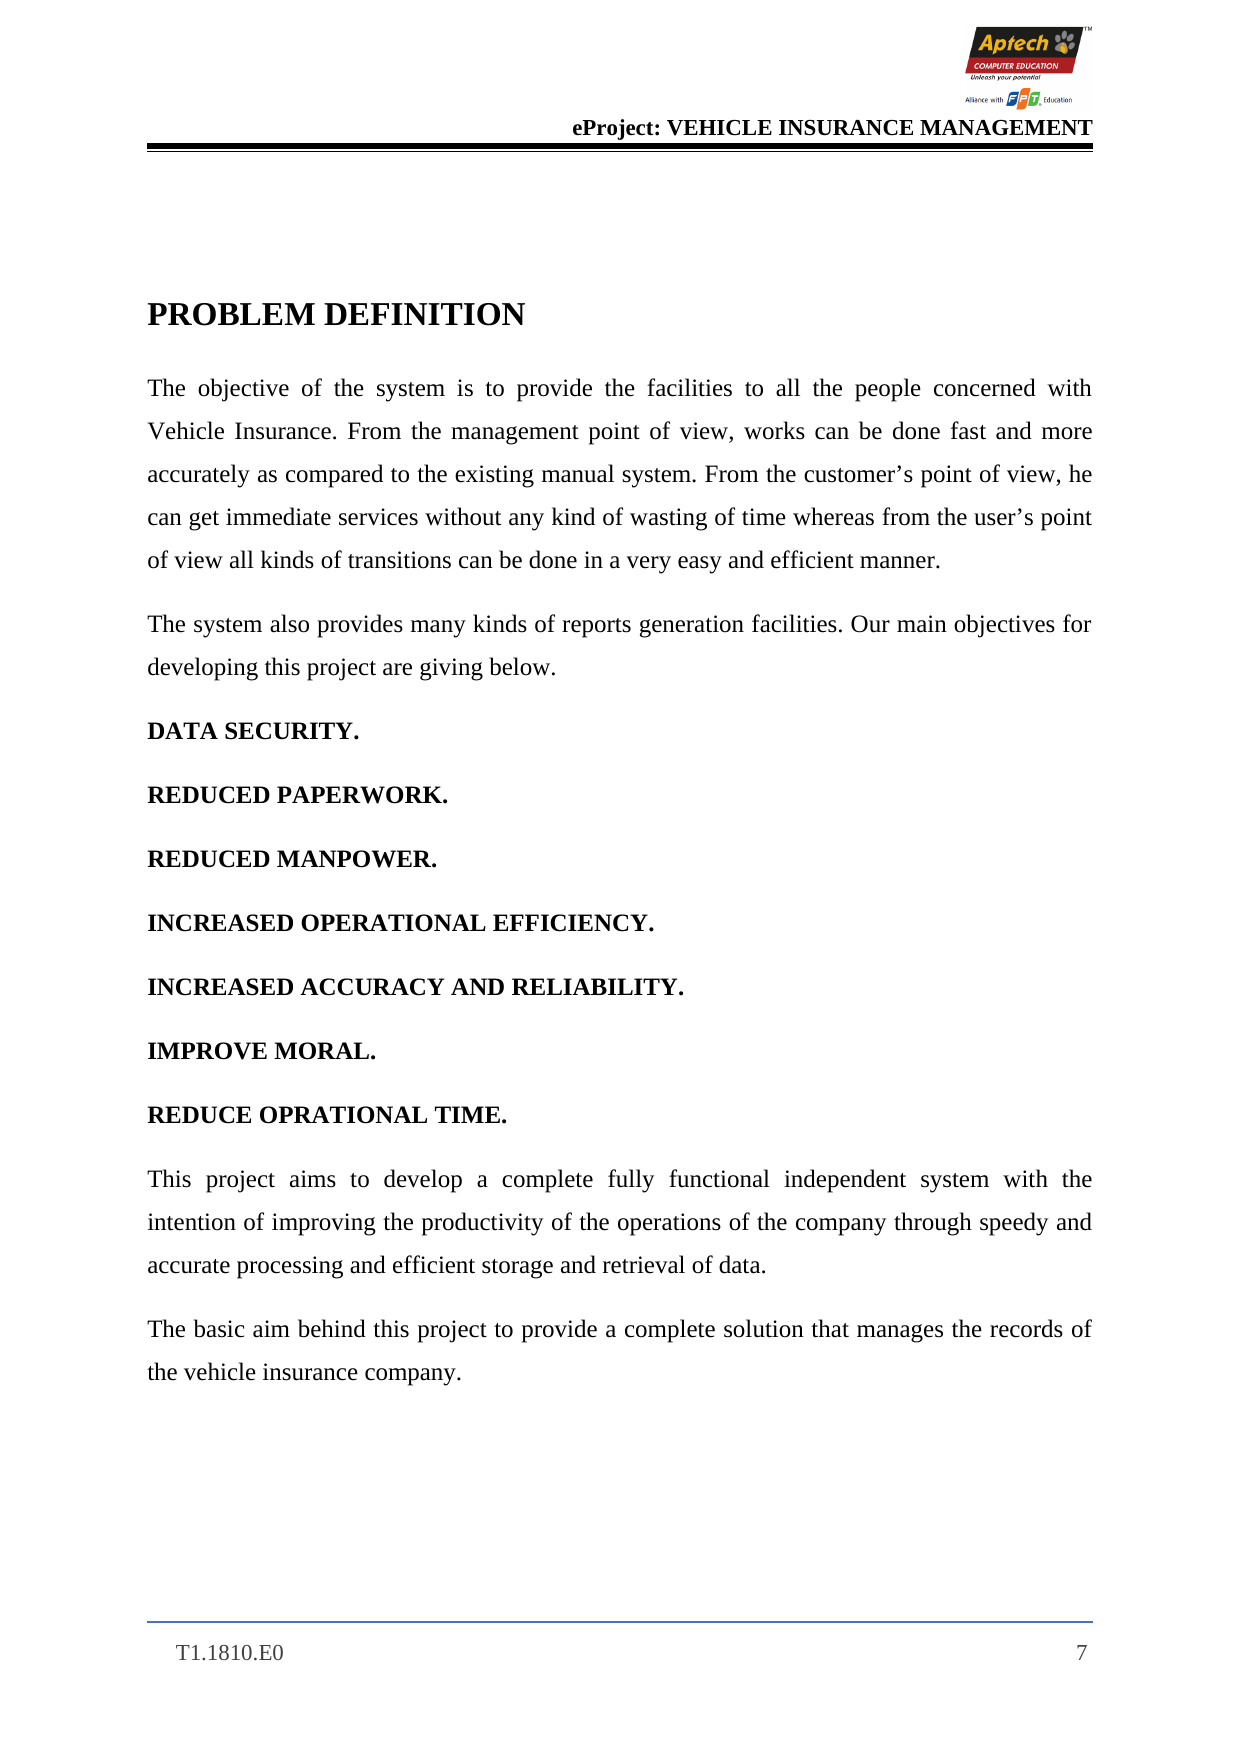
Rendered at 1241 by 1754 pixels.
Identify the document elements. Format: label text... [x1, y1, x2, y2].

picture [963, 24, 1094, 112]
text REDUCED PAPERWORK. [147, 780, 1093, 809]
text INCREASED OPERATIONAL EFFICIENCY. [147, 908, 1093, 937]
text DATA SECURITY. [147, 716, 1093, 745]
text REDUCED MANPOWER. [147, 844, 1093, 873]
text This project aims to develop a complete fully functional independent system with the intention of improving the productivity of the operations of the company through speedy and accurate processing and efficient storage and retrieval of data. [147, 1164, 1093, 1279]
text The basic aim behind this project to provide a complete solution that manages the records of the vehicle insurance company. [147, 1314, 1093, 1386]
text The system also provides many kinds of reports generation facilities. Our main objectives for developing this project are giving below. [147, 609, 1093, 681]
text IMPROVE MORAL. [147, 1036, 1093, 1065]
text REDUCE OPRATIONAL TIME. [147, 1100, 1093, 1129]
subtitle PROBLEM DEFINITION [147, 294, 1093, 333]
text INCREASED ACCURACY AND RELIABILITY. [147, 972, 1093, 1001]
text The objective of the system is to provide the facilities to all the people concerned with Vehicle Insurance. From the management point of view, works can be done fast and more accurately as compared to the existing manual system. From the customer’s point of view, he can get immediate services without any kind of wasting of time whereas from the user’s point of view all kinds of transitions can be done in a very easy and efficient manner. [147, 373, 1093, 574]
